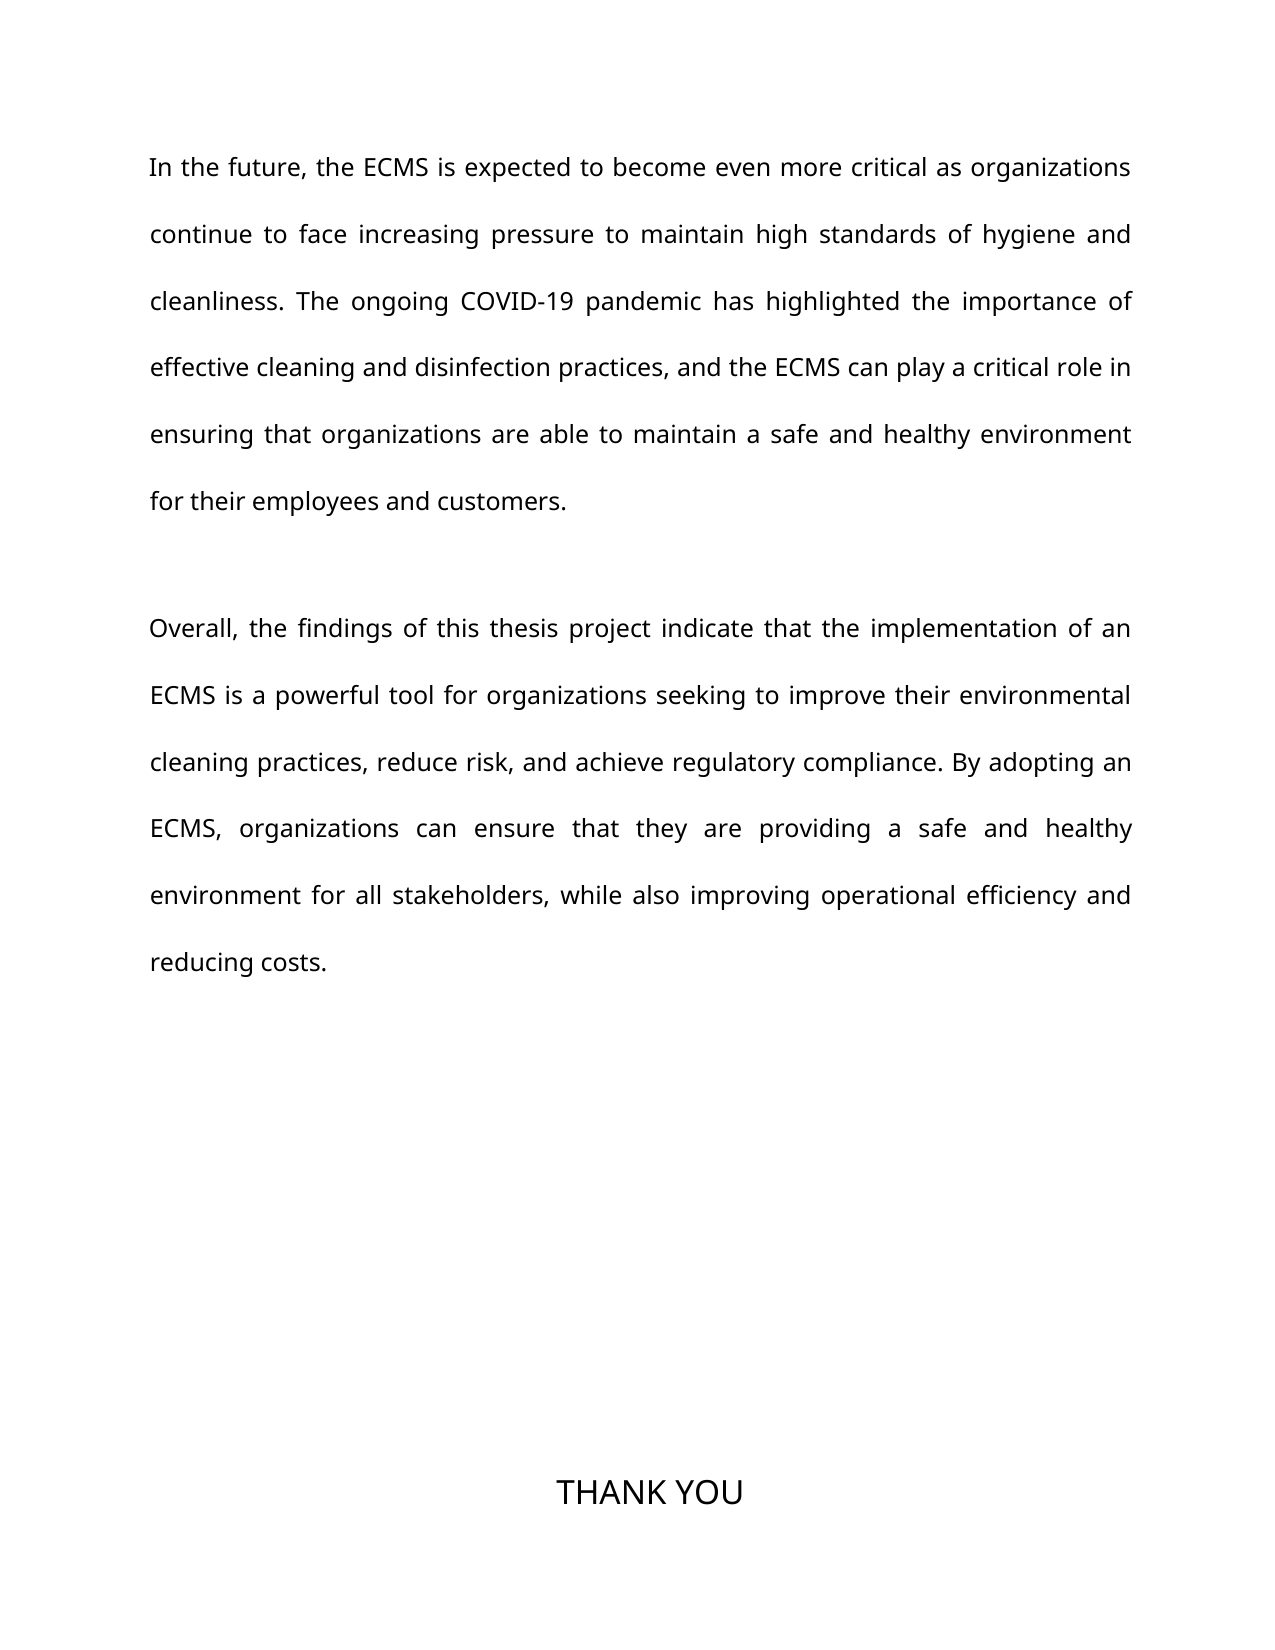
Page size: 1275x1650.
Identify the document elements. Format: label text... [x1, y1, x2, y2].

text Overall, the findings of this thesis project indicate that the implementation of an ECMS is a powerful tool for organizations seeking to improve their environmental cleaning practices, reduce risk, and achieve regulatory compliance. By adopting an ECMS, organizations can ensure that they are providing a safe and healthy environment for all stakeholders, while also improving operational efficiency and reducing costs. [148, 611, 1133, 978]
text In the future, the ECMS is expected to become even more critical as organizations continue to face increasing pressure to maintain high standards of hygiene and cleanliness. The ongoing COVID-19 pandemic has highlighted the importance of effective cleaning and disinfection practices, and the ECMS can play a critical role in ensuring that organizations are able to maintain a safe and healthy environment for their employees and customers. [148, 150, 1133, 517]
text THANK YOU [84, 1468, 1216, 1514]
